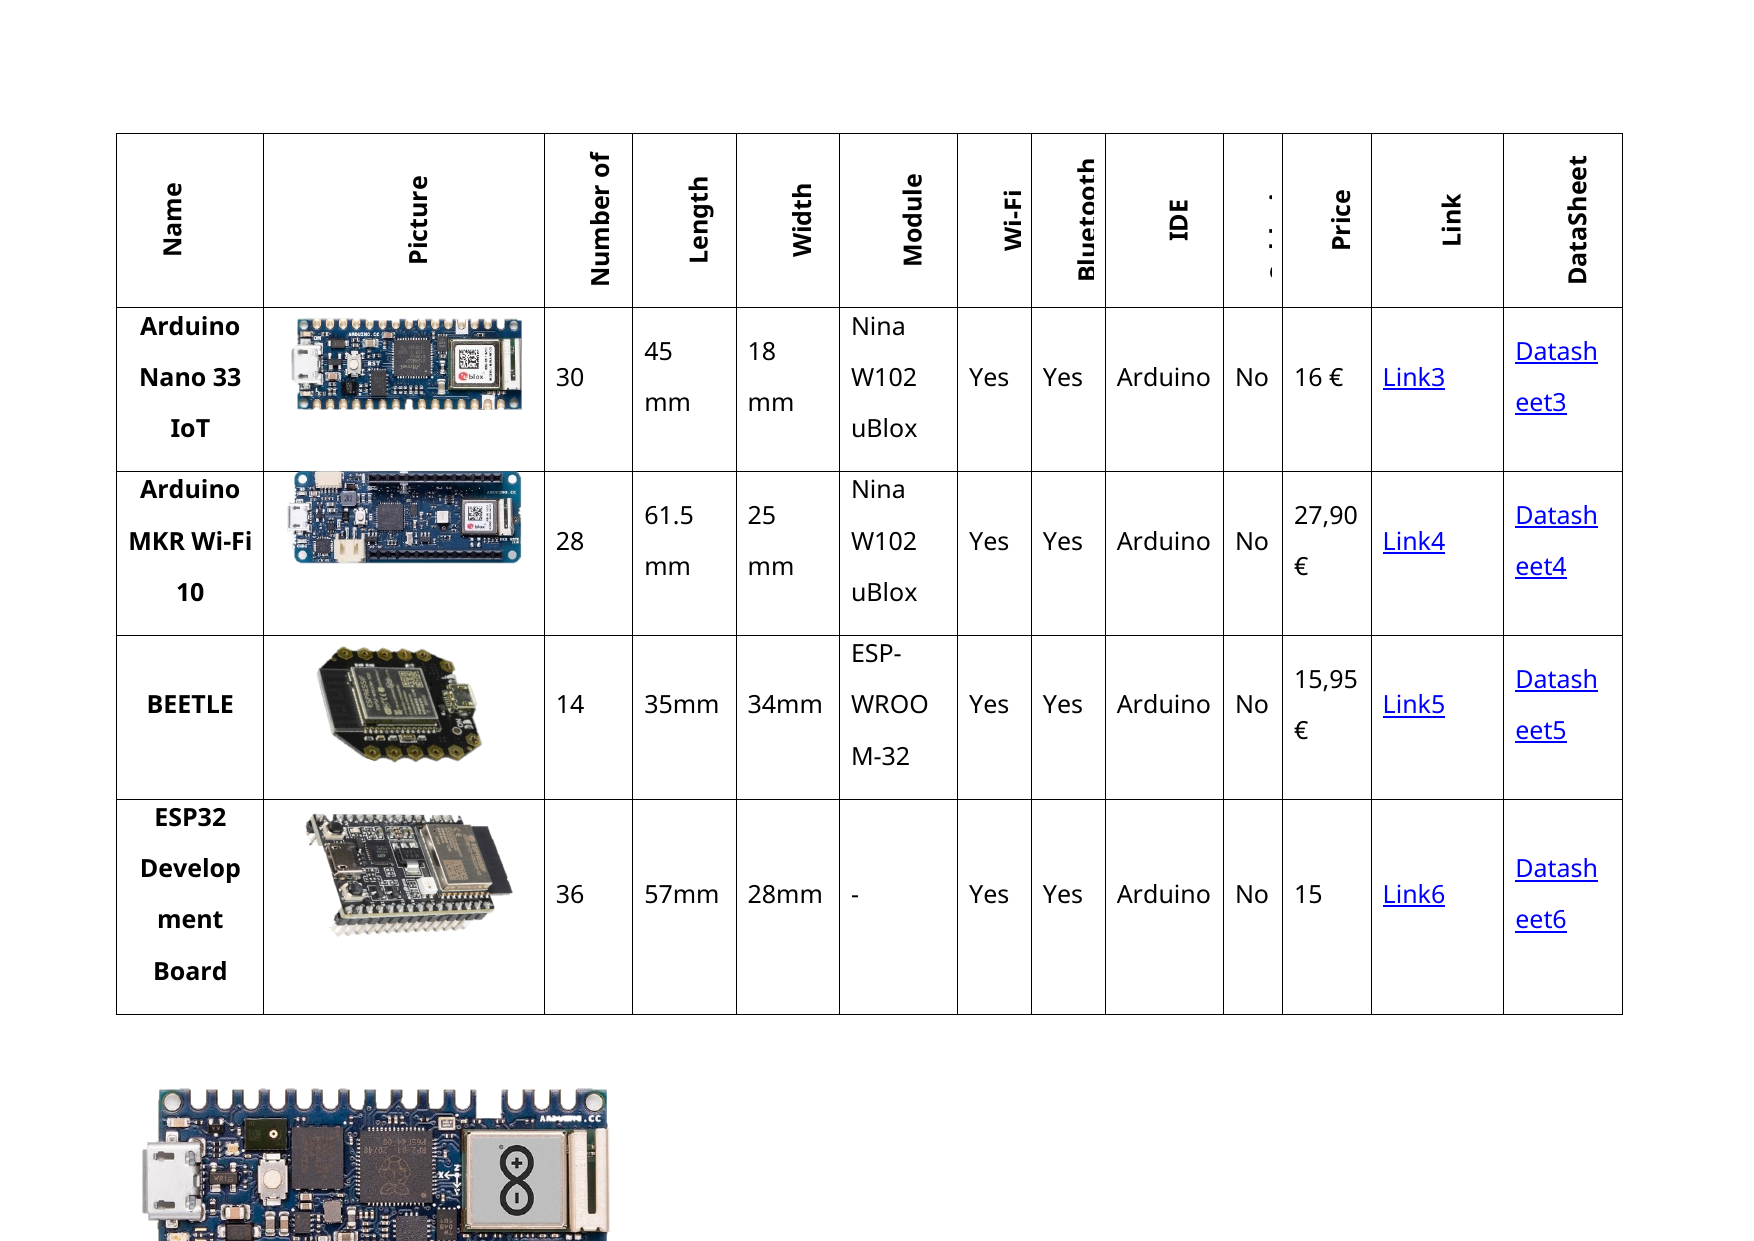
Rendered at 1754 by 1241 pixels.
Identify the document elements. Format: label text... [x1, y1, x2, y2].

table_header Name [117, 134, 263, 307]
table_cell 35mm [633, 636, 736, 799]
table_cell Yes [1032, 800, 1105, 1014]
table_cell Arduino [1106, 472, 1223, 635]
table_cell [264, 800, 324, 859]
table_cell Arduino [1106, 800, 1223, 1014]
table_header Price [1283, 134, 1371, 307]
table_cell Datasheet3 [1504, 308, 1622, 471]
table_cell 27,90€ [1283, 472, 1371, 635]
table_cell Link6 [1372, 800, 1503, 1014]
table_cell [420, 800, 544, 989]
table_cell Arduino Nano 33 IoT [117, 308, 263, 471]
table_cell Arduino [1106, 636, 1223, 799]
table_header Module [840, 134, 957, 307]
table_header Link [1372, 134, 1503, 307]
table_cell [264, 472, 544, 635]
table_cell Datasheet4 [1504, 472, 1622, 635]
table_cell Yes [1032, 636, 1105, 799]
table_cell Link4 [1372, 472, 1503, 635]
table_header IDE [1106, 134, 1223, 307]
table_header Width [737, 134, 839, 307]
table_cell BEETLE [117, 636, 263, 799]
table_cell Datasheet5 [1504, 636, 1622, 799]
table_cell Yes [958, 636, 1031, 799]
table_cell 45 mm [633, 308, 736, 471]
table_cell Yes [958, 308, 1031, 471]
table_cell [264, 864, 389, 989]
table_header Wi-Fi [958, 134, 1031, 307]
table_cell 16 € [1283, 308, 1371, 471]
table_cell [264, 636, 365, 799]
table_cell 14 [545, 636, 632, 799]
table_header Length [633, 134, 736, 307]
table_cell Link5 [1372, 636, 1503, 799]
table_cell Link3 [1372, 308, 1503, 471]
table_cell [396, 636, 544, 799]
table_header Picture [264, 134, 544, 307]
table_cell [264, 308, 544, 471]
table_cell Yes [958, 472, 1031, 635]
table_cell 61.5 mm [633, 472, 736, 635]
table_header Number of pins [545, 134, 632, 307]
table_cell No [1224, 308, 1282, 471]
table_header Bluetooth [1032, 134, 1105, 307]
table_cell 15,95 € [1283, 636, 1371, 799]
table_cell 34mm [737, 636, 839, 799]
picture [289, 317, 523, 410]
picture [116, 616, 635, 1241]
picture [286, 471, 522, 565]
table_cell 57mm [633, 800, 736, 1014]
table_cell Arduino [1106, 308, 1223, 471]
table_cell No [1224, 800, 1282, 1014]
table_cell 15 [1283, 800, 1371, 1014]
table_header DataSheet [1504, 134, 1622, 307]
table_cell 18 mm [737, 308, 839, 471]
table_cell Nina W102 uBlox [840, 472, 957, 635]
table_cell 30 [545, 308, 632, 471]
table_cell - [840, 800, 957, 1014]
table_cell ESP32 Development Board [117, 800, 263, 989]
table_cell Nina W102 uBlox [840, 308, 957, 471]
table_cell 36 [545, 800, 632, 989]
table_cell No [1224, 636, 1282, 799]
table_cell Arduino MKR Wi-Fi 10 [117, 472, 263, 635]
table_cell 25 mm [737, 472, 839, 635]
table_header Soldering [1224, 134, 1282, 307]
table_cell Datasheet6 [1504, 800, 1622, 1014]
table_cell ESP-WROOM-32 [840, 636, 957, 799]
table_cell Yes [958, 800, 1031, 1014]
table_cell 28 [545, 472, 632, 635]
table_cell 28mm [737, 800, 839, 1014]
table_cell No [1224, 472, 1282, 635]
table_cell Yes [1032, 308, 1105, 471]
table_cell Yes [1032, 472, 1105, 635]
